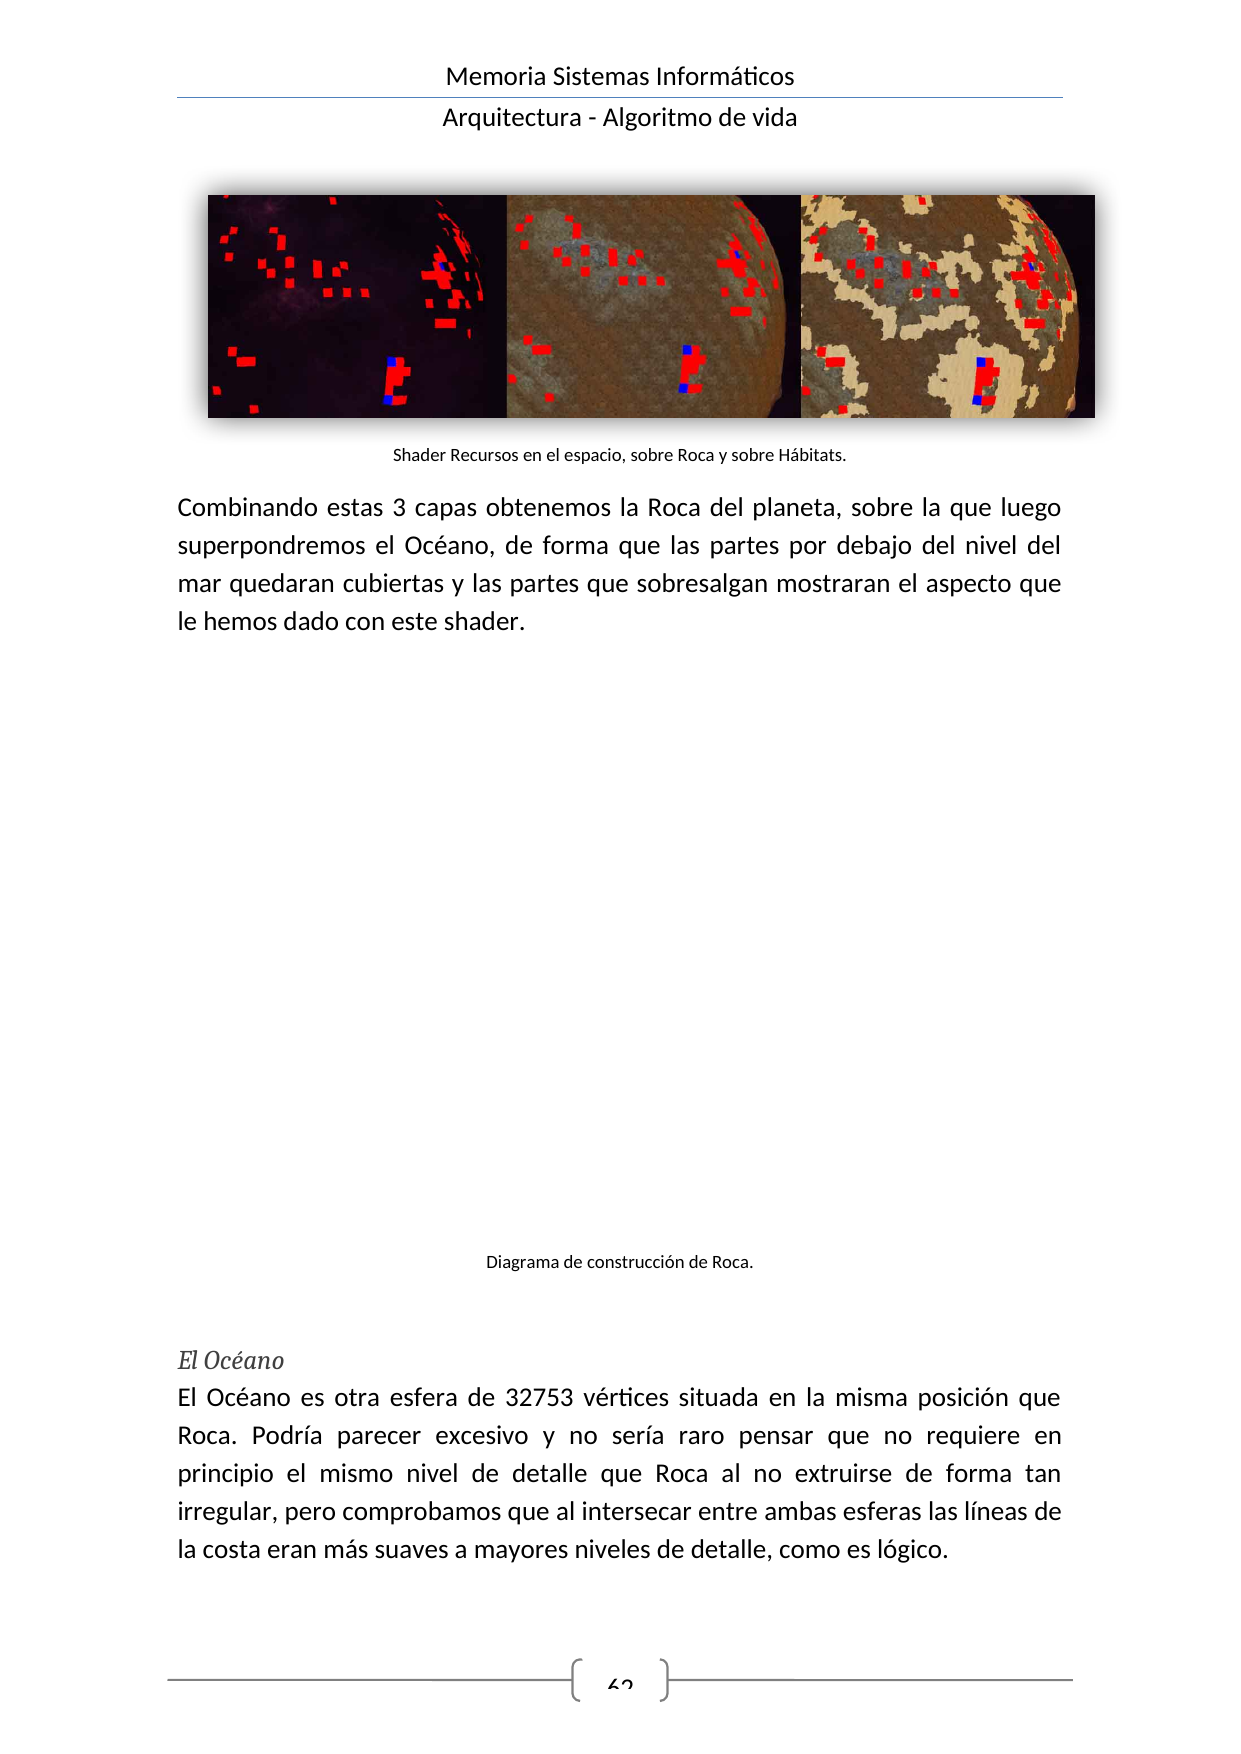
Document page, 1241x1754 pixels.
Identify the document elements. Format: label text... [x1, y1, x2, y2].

table_cell raros [189, 176, 1063, 434]
text Diagrama de construcción de Roca. [177, 1251, 1063, 1273]
text El Océano es otra esfera de 32753 vértices situada en la misma posición que Roca. Podría parecer excesivo y no sería raro pensar que no requiere en principio el mismo nivel de detalle que Roca al no extruirse de forma tan irregular, pero comprobamos que al intersecar entre ambas esferas las líneas de la costa eran más suaves a mayores niveles de detalle, como es lógico. [177, 1381, 1063, 1565]
picture [208, 195, 1095, 418]
subtitle El Océano [177, 1345, 1063, 1376]
text Combinando estas 3 capas obtenemos la Roca del planeta, sobre la que luego superpondremos el Océano, de forma que las partes por debajo del nivel del mar quedaran cubiertas y las partes que sobresalgan mostraran el aspecto que le hemos dado con este shader. [177, 491, 1063, 637]
